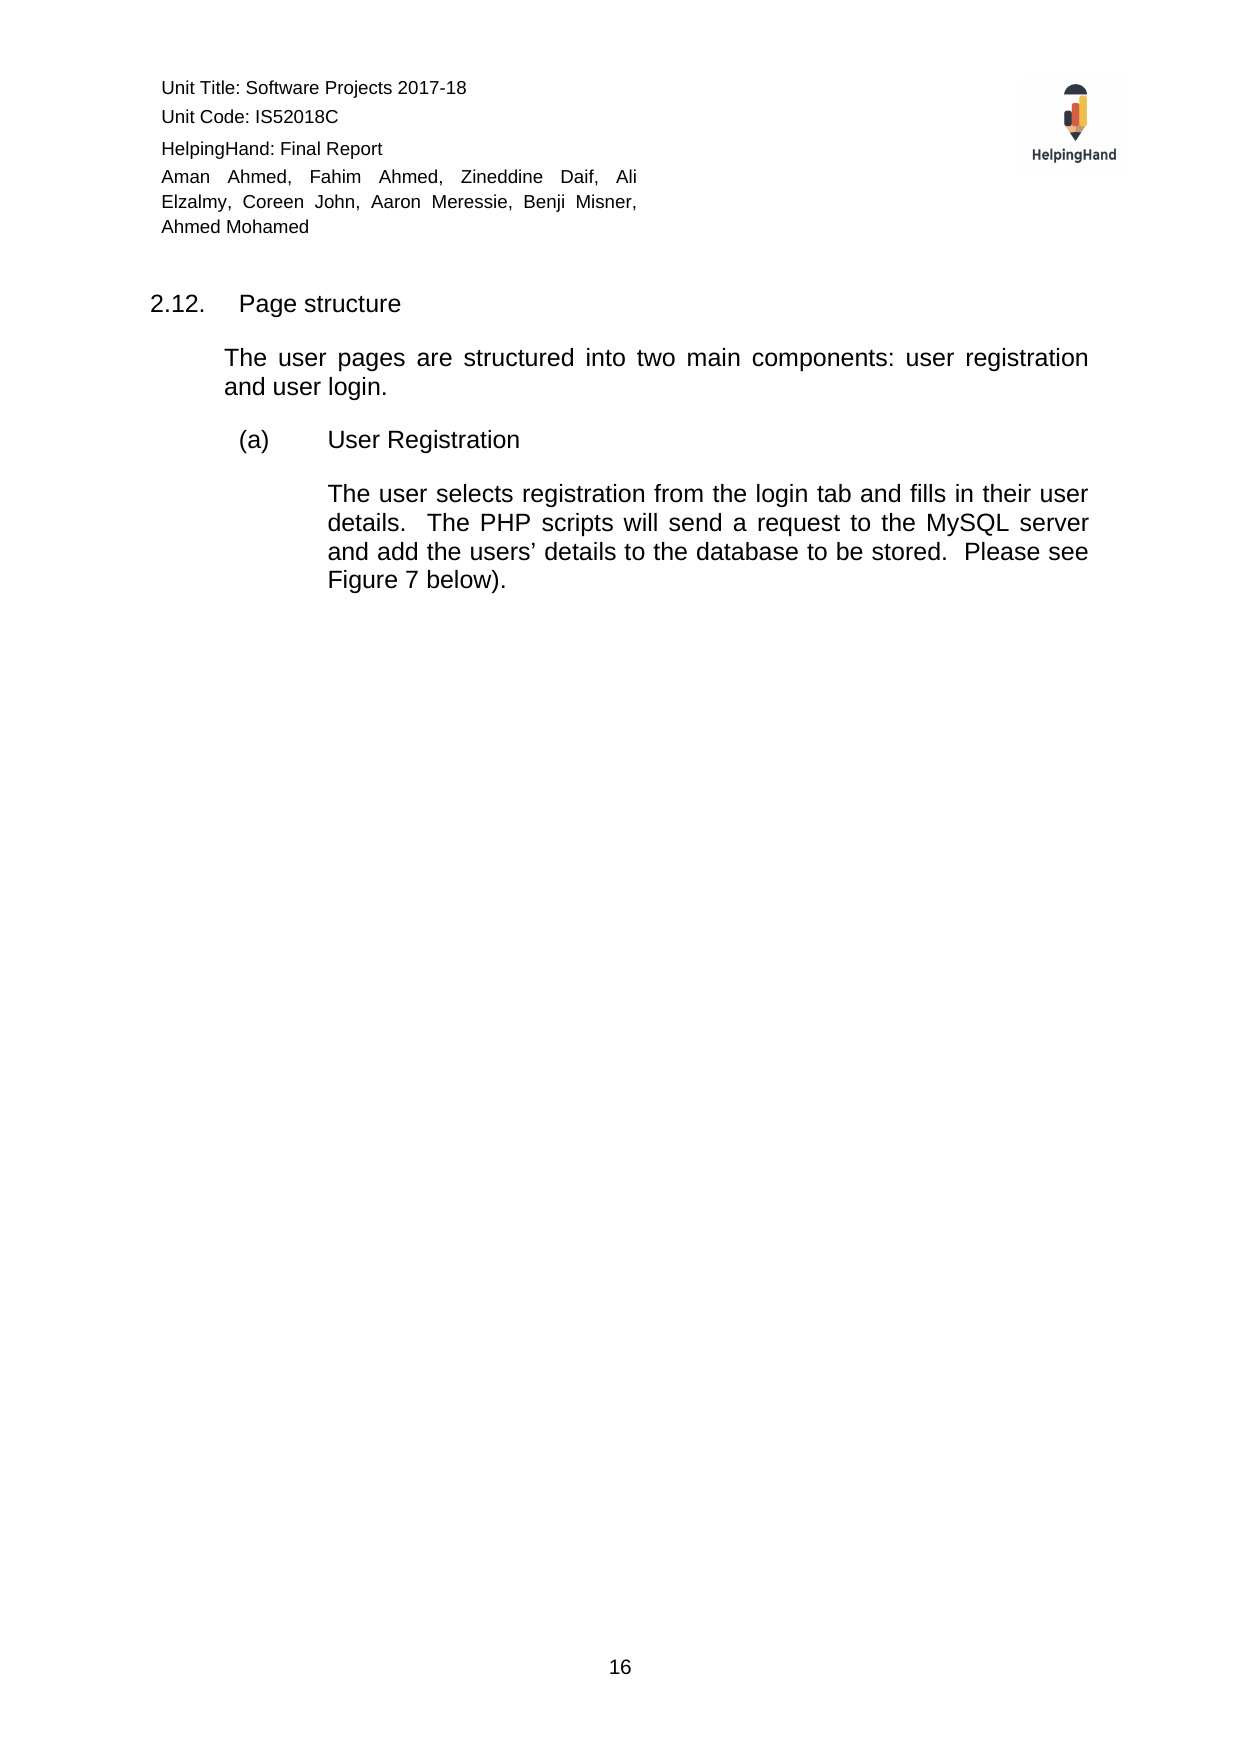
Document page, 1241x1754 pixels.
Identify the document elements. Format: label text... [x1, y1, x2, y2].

subtitle User Registration [239, 425, 1090, 454]
text The user pages are structured into two main components: user registration and user login. [224, 343, 1090, 400]
picture [1020, 73, 1129, 180]
text The user selects registration from the login tab and fills in their user details. The PHP scripts will send a request to the MySQL server and add the users’ details to the database to be stored. Please see Figure 7 below). [327, 479, 1090, 594]
subtitle Page structure [150, 289, 1090, 318]
